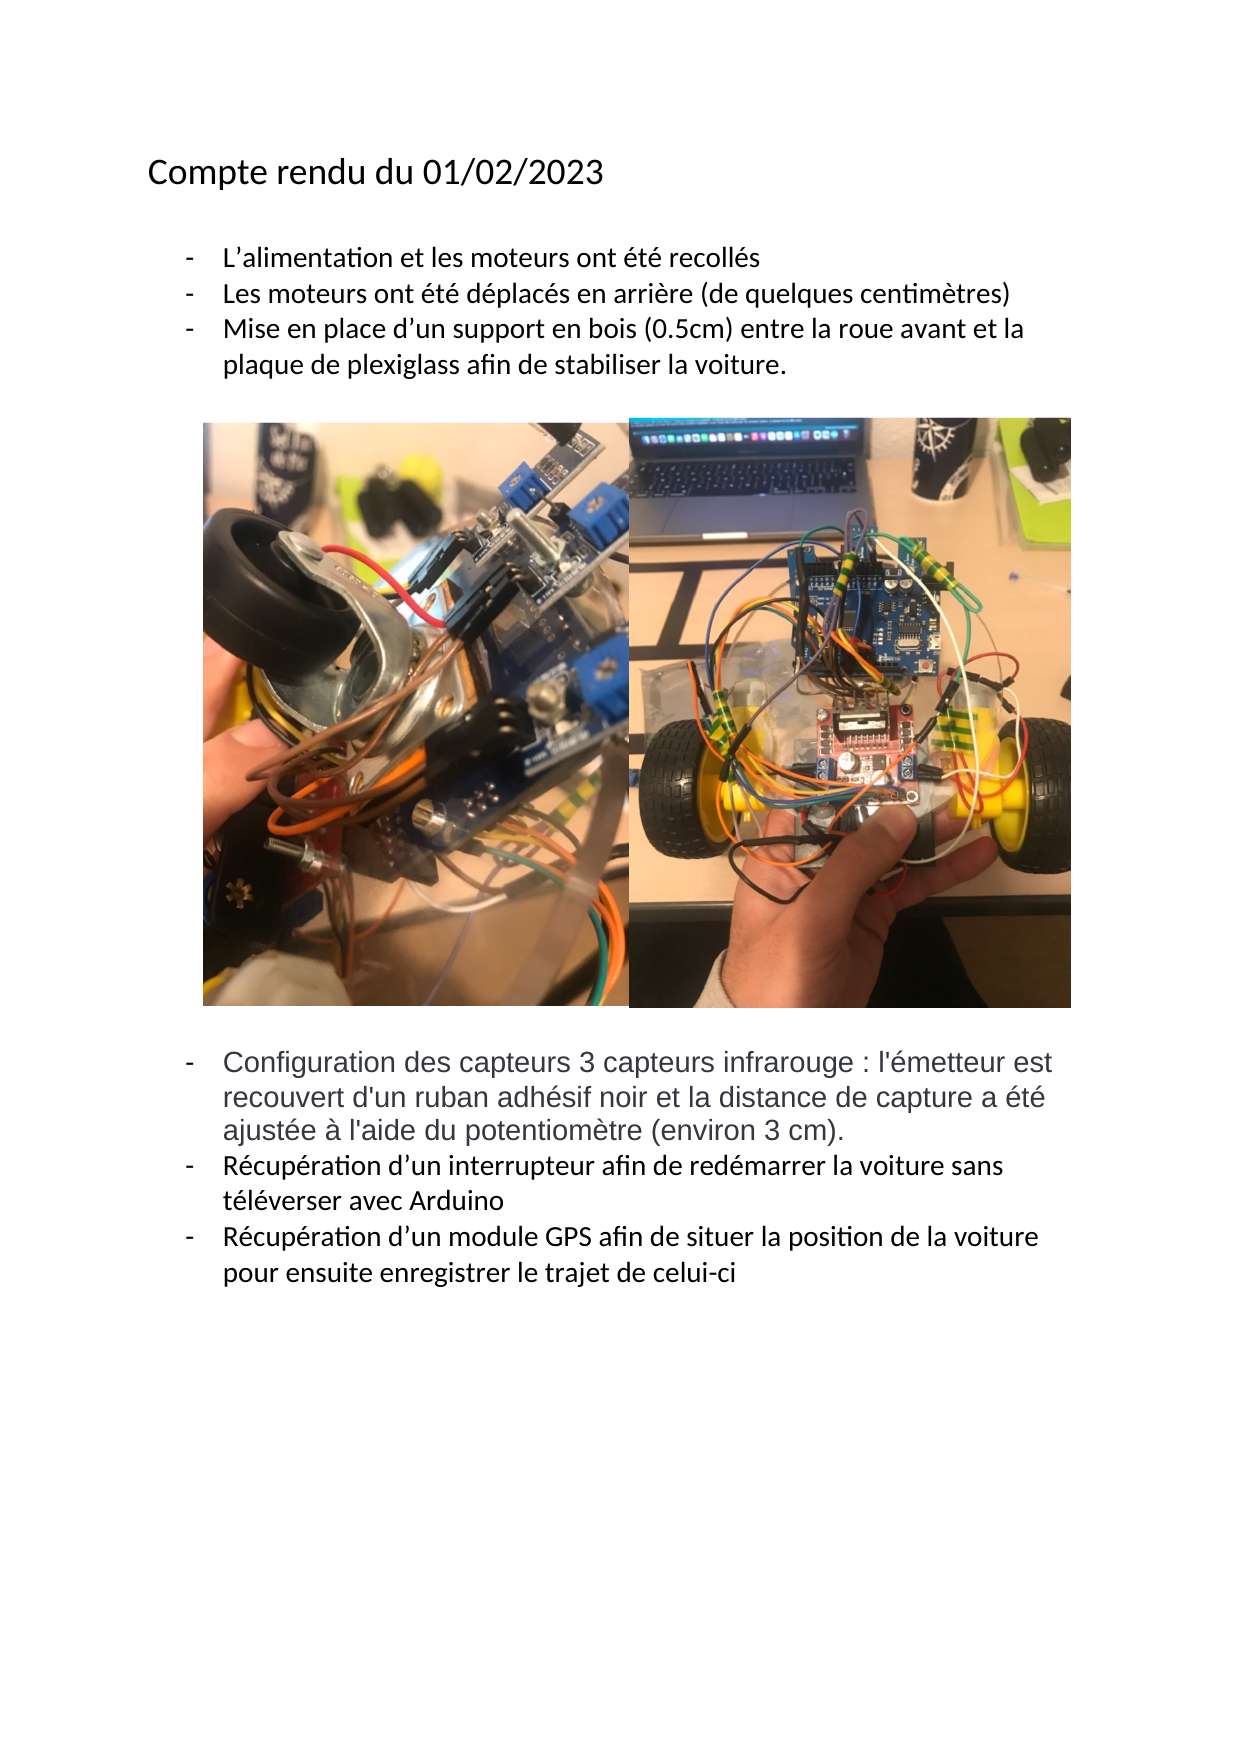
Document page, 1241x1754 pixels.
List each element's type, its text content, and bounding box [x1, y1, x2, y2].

list Récupération d’un module GPS afin de situer la position de la voiture pour ensuite enregistrer le trajet de celui-ci [185, 1218, 1093, 1289]
text Compte rendu du 01/02/2023 [148, 148, 1093, 193]
list Mise en place d’un support en bois (0.5cm) entre la roue avant et la plaque de plexiglass afin de stabiliser la voiture. [185, 311, 1093, 382]
list Récupération d’un interrupteur afin de redémarrer la voiture sans téléverser avec Arduino [185, 1147, 1093, 1218]
list Configuration des capteurs 3 capteurs infrarouge : l'émetteur est recouvert d'un ruban adhésif noir et la distance de capture a été ajustée à l'aide du potentiomètre (environ 3 cm). [185, 1044, 1093, 1147]
list Les moteurs ont été déplacés en arrière (de quelques centimètres) [185, 275, 1093, 311]
list L’alimentation et les moteurs ont été recollés [185, 239, 1093, 275]
picture [203, 418, 1071, 1007]
